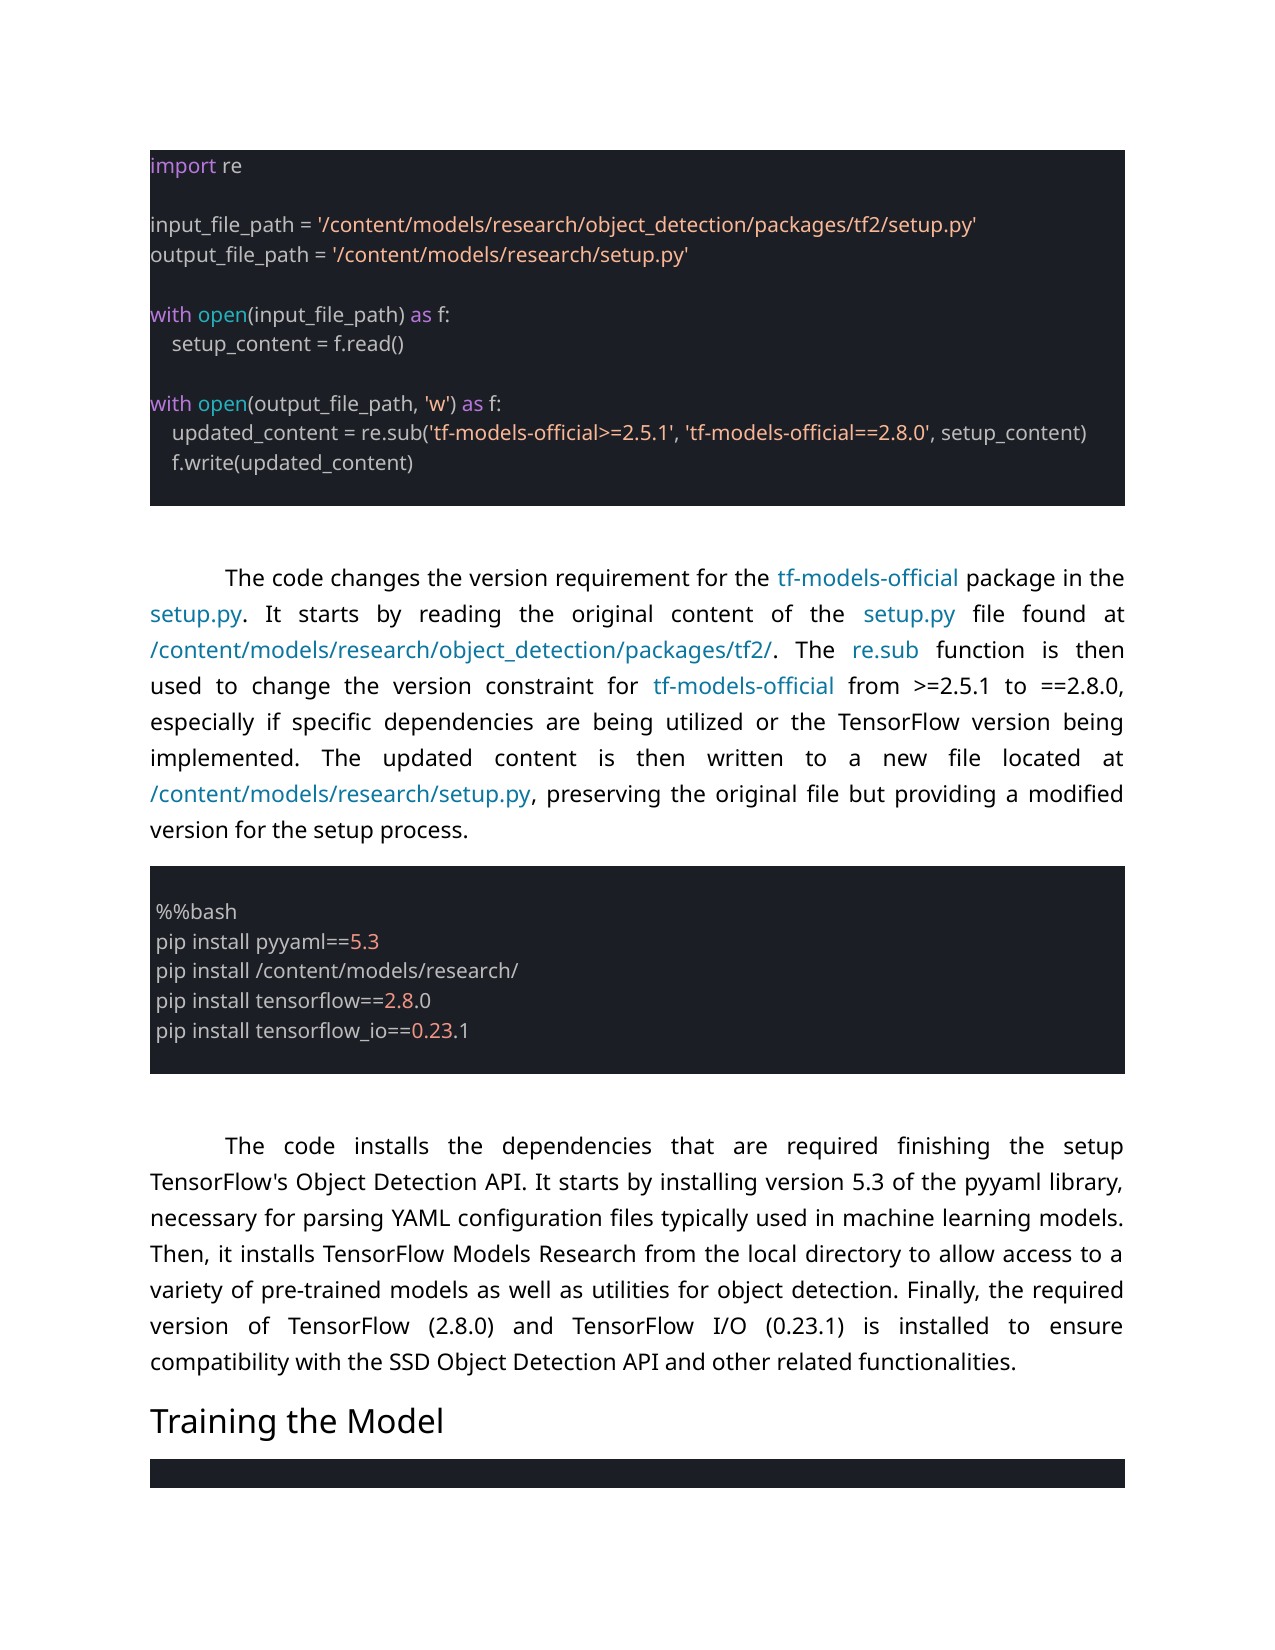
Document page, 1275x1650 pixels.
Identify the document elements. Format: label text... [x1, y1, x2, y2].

text pip install tensorflow==2.8.0 [150, 985, 1125, 1015]
text updated_content = re.sub('tf-models-official>=2.5.1', 'tf-models-official==2.8.0', setup_content) [150, 417, 1125, 447]
text output_file_path = '/content/models/research/setup.py' [150, 239, 1125, 269]
text The code changes the version requirement for the tf-models-official package in the setup.py. It starts by reading the original content of the setup.py file found at /content/models/research/object_detection/packages/tf2/. The re.sub function is then used to change the version constraint for tf-models-official from >=2.5.1 to ==2.8.0, especially if specific dependencies are being utilized or the TensorFlow version being implemented. The updated content is then written to a new file located at /content/models/research/setup.py, preserving the original file but providing a modified version for the setup process. [150, 562, 1125, 845]
text The code installs the dependencies that are required finishing the setup TensorFlow's Object Detection API. It starts by installing version 5.3 of the pyyaml library, necessary for parsing YAML configuration files typically used in machine learning models. Then, it installs TensorFlow Models Research from the local directory to allow access to a variety of pre-trained models as well as utilities for object detection. Finally, the required version of TensorFlow (2.8.0) and TensorFlow I/O (0.23.1) is installed to ensure compatibility with the SSD Object Detection API and other related functionalities. [150, 1130, 1125, 1377]
text pip install pyyaml==5.3 [150, 926, 1125, 955]
text with open(output_file_path, 'w') as f: [150, 387, 1125, 417]
subtitle Training the Model [150, 1398, 1125, 1443]
text with open(input_file_path) as f: [150, 298, 1125, 328]
text pip install tensorflow_io==0.23.1 [150, 1015, 1125, 1044]
text f.write(updated_content) [150, 447, 1125, 477]
text input_file_path = '/content/models/research/object_detection/packages/tf2/setup.py' [150, 209, 1125, 239]
text setup_content = f.read() [150, 328, 1125, 358]
text pip install /content/models/research/ [150, 955, 1125, 985]
text import re [150, 150, 1125, 180]
text %%bash [150, 896, 1125, 926]
